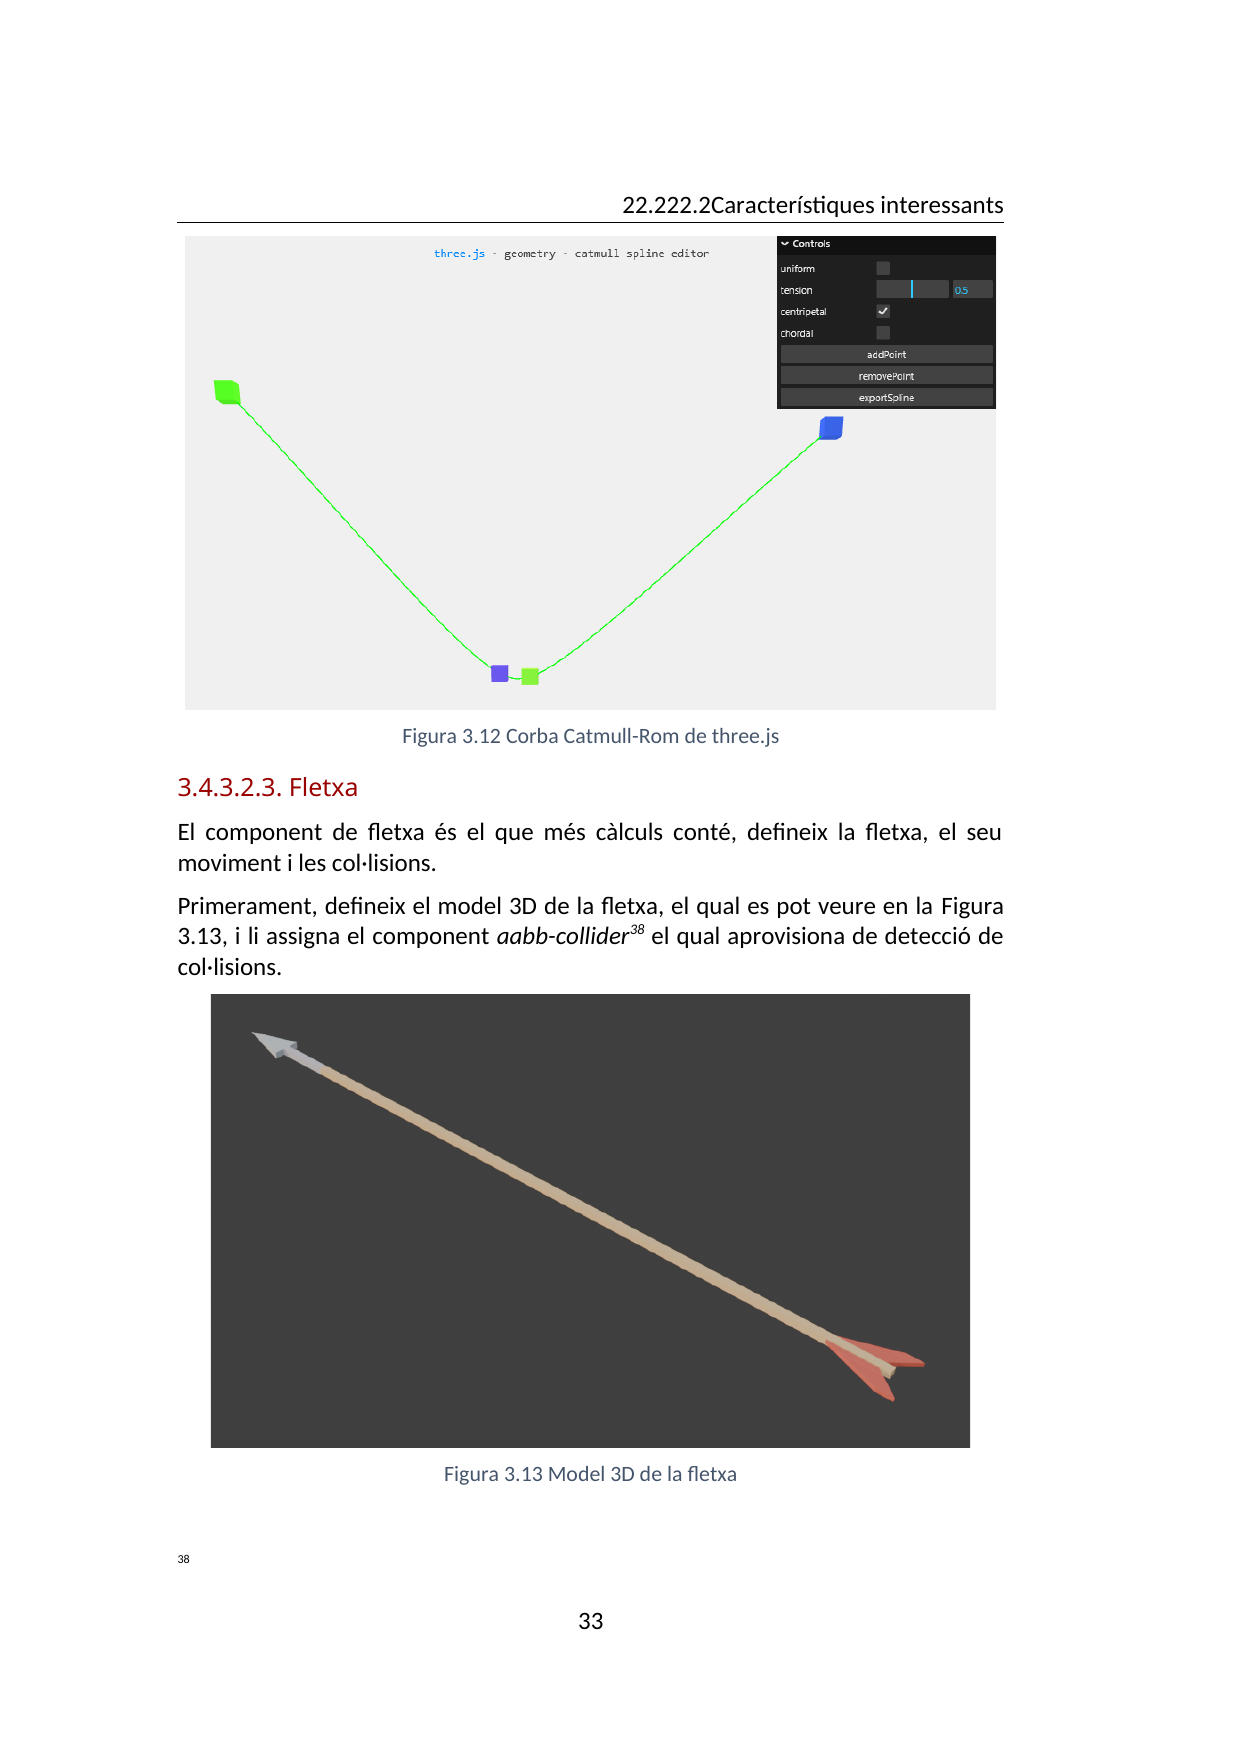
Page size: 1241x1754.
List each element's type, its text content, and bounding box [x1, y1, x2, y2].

picture [185, 236, 997, 710]
picture [210, 994, 971, 1448]
text El component de fletxa és el que més càlculs conté, defineix la fletxa, el seu moviment i les col·lisions. [177, 816, 1004, 877]
subtitle Fletxa [177, 770, 1004, 804]
